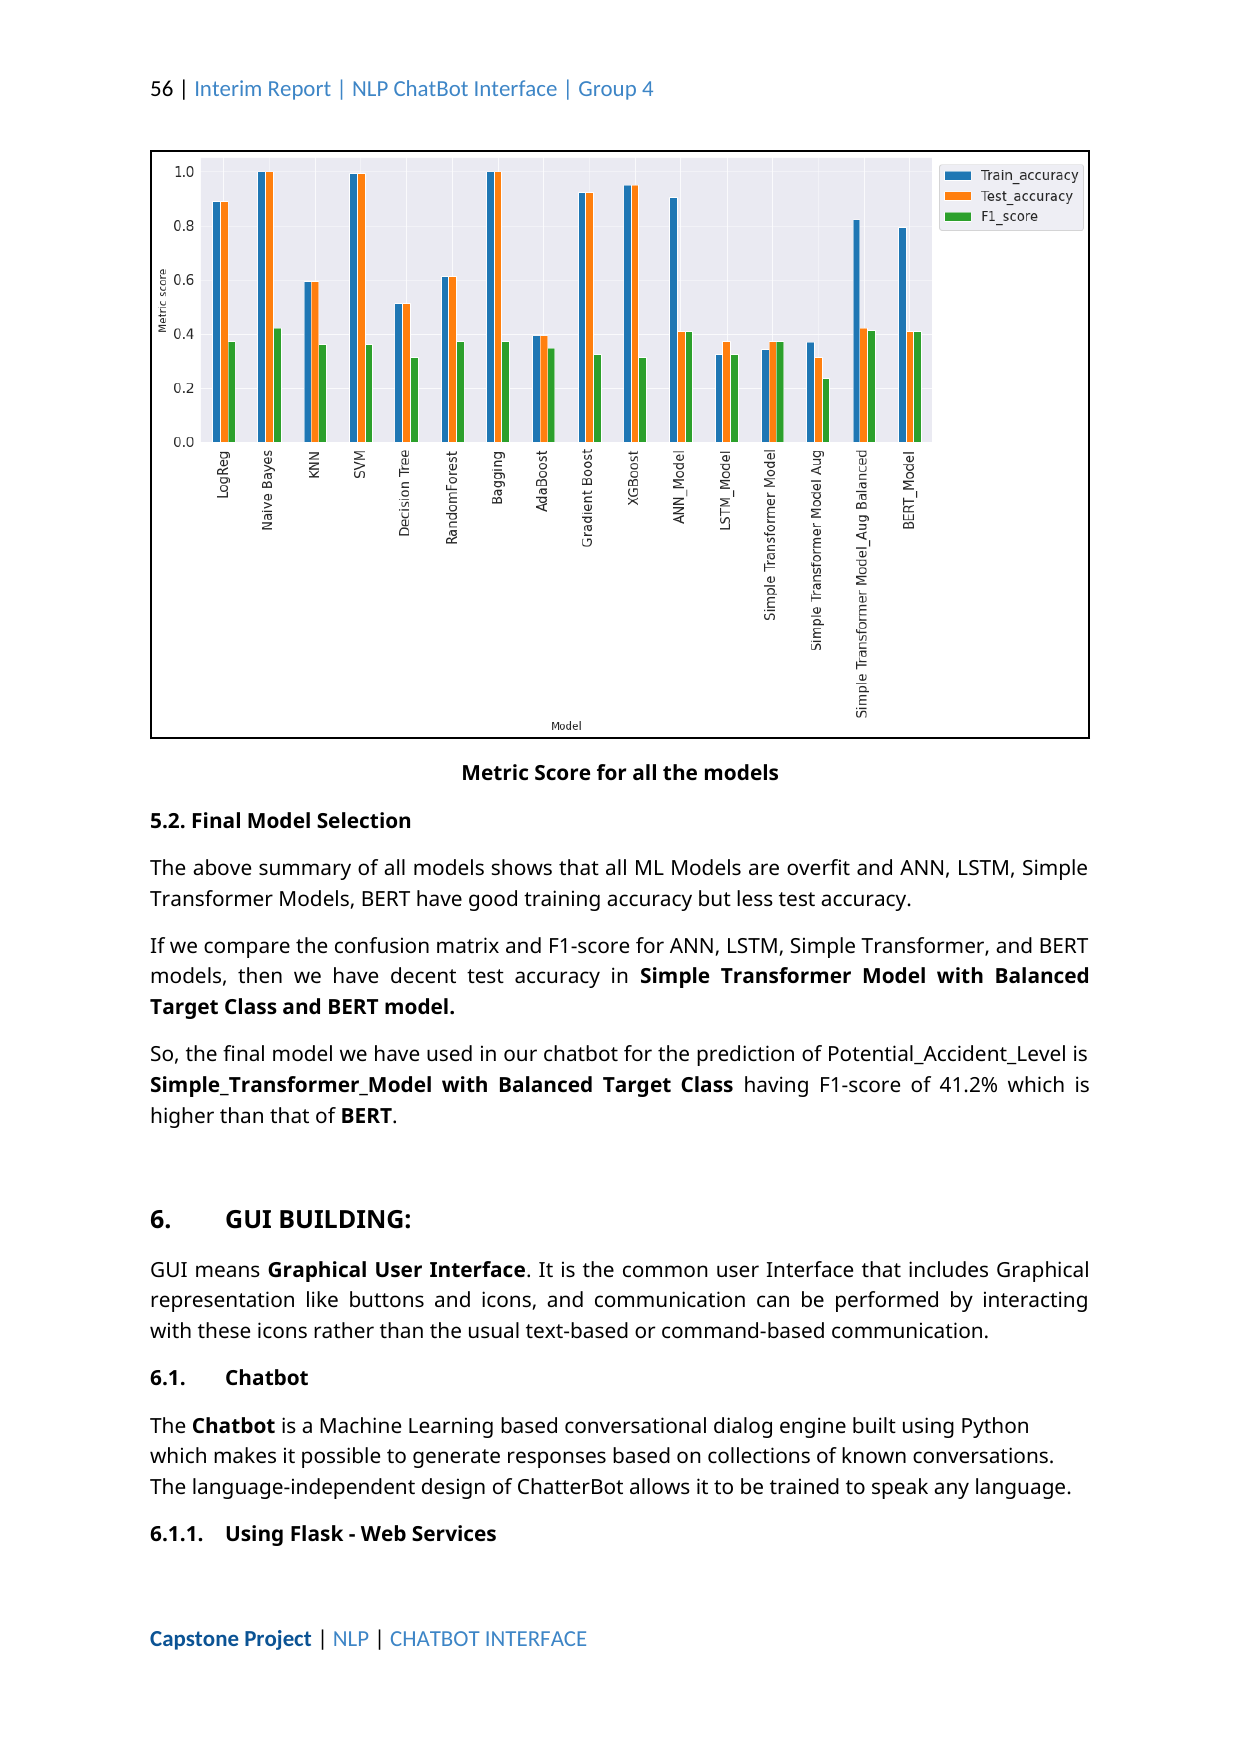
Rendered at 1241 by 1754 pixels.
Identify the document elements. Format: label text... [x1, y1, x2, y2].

text If we compare the confusion matrix and F1-score for ANN, LSTM, Simple Transformer, and BERT models, then we have decent test accuracy in Simple Transformer Model with Balanced Target Class and BERT model. [150, 931, 1090, 1021]
text 6.1.1. Using Flask - Web Services [150, 1519, 1090, 1548]
text So, the final model we have used in our chatbot for the prediction of Potential_Accident_Level is Simple_Transformer_Model with Balanced Target Class having F1-score of 41.2% which is higher than that of BERT. [150, 1039, 1090, 1129]
text Metric Score for all the models [150, 758, 1090, 787]
text The Chatbot is a Machine Learning based conversational dialog engine built using Python which makes it possible to generate responses based on collections of known conversations. The language-independent design of ChatterBot allows it to be trained to speak any language. [150, 1411, 1090, 1500]
text 5.2. Final Model Selection [150, 806, 1090, 834]
text GUI means Graphical User Interface. It is the common user Interface that includes Graphical representation like buttons and icons, and communication can be performed by interacting with these icons rather than the usual text-based or command-based communication. [150, 1255, 1090, 1344]
text The above summary of all models shows that all ML Models are overfit and ANN, LSTM, Simple Transformer Models, BERT have good training accuracy but less test accuracy. [150, 853, 1090, 912]
picture [152, 152, 1088, 737]
text 6.1. Chatbot [150, 1363, 1090, 1392]
text 6. GUI BUILDING: [150, 1201, 1090, 1236]
